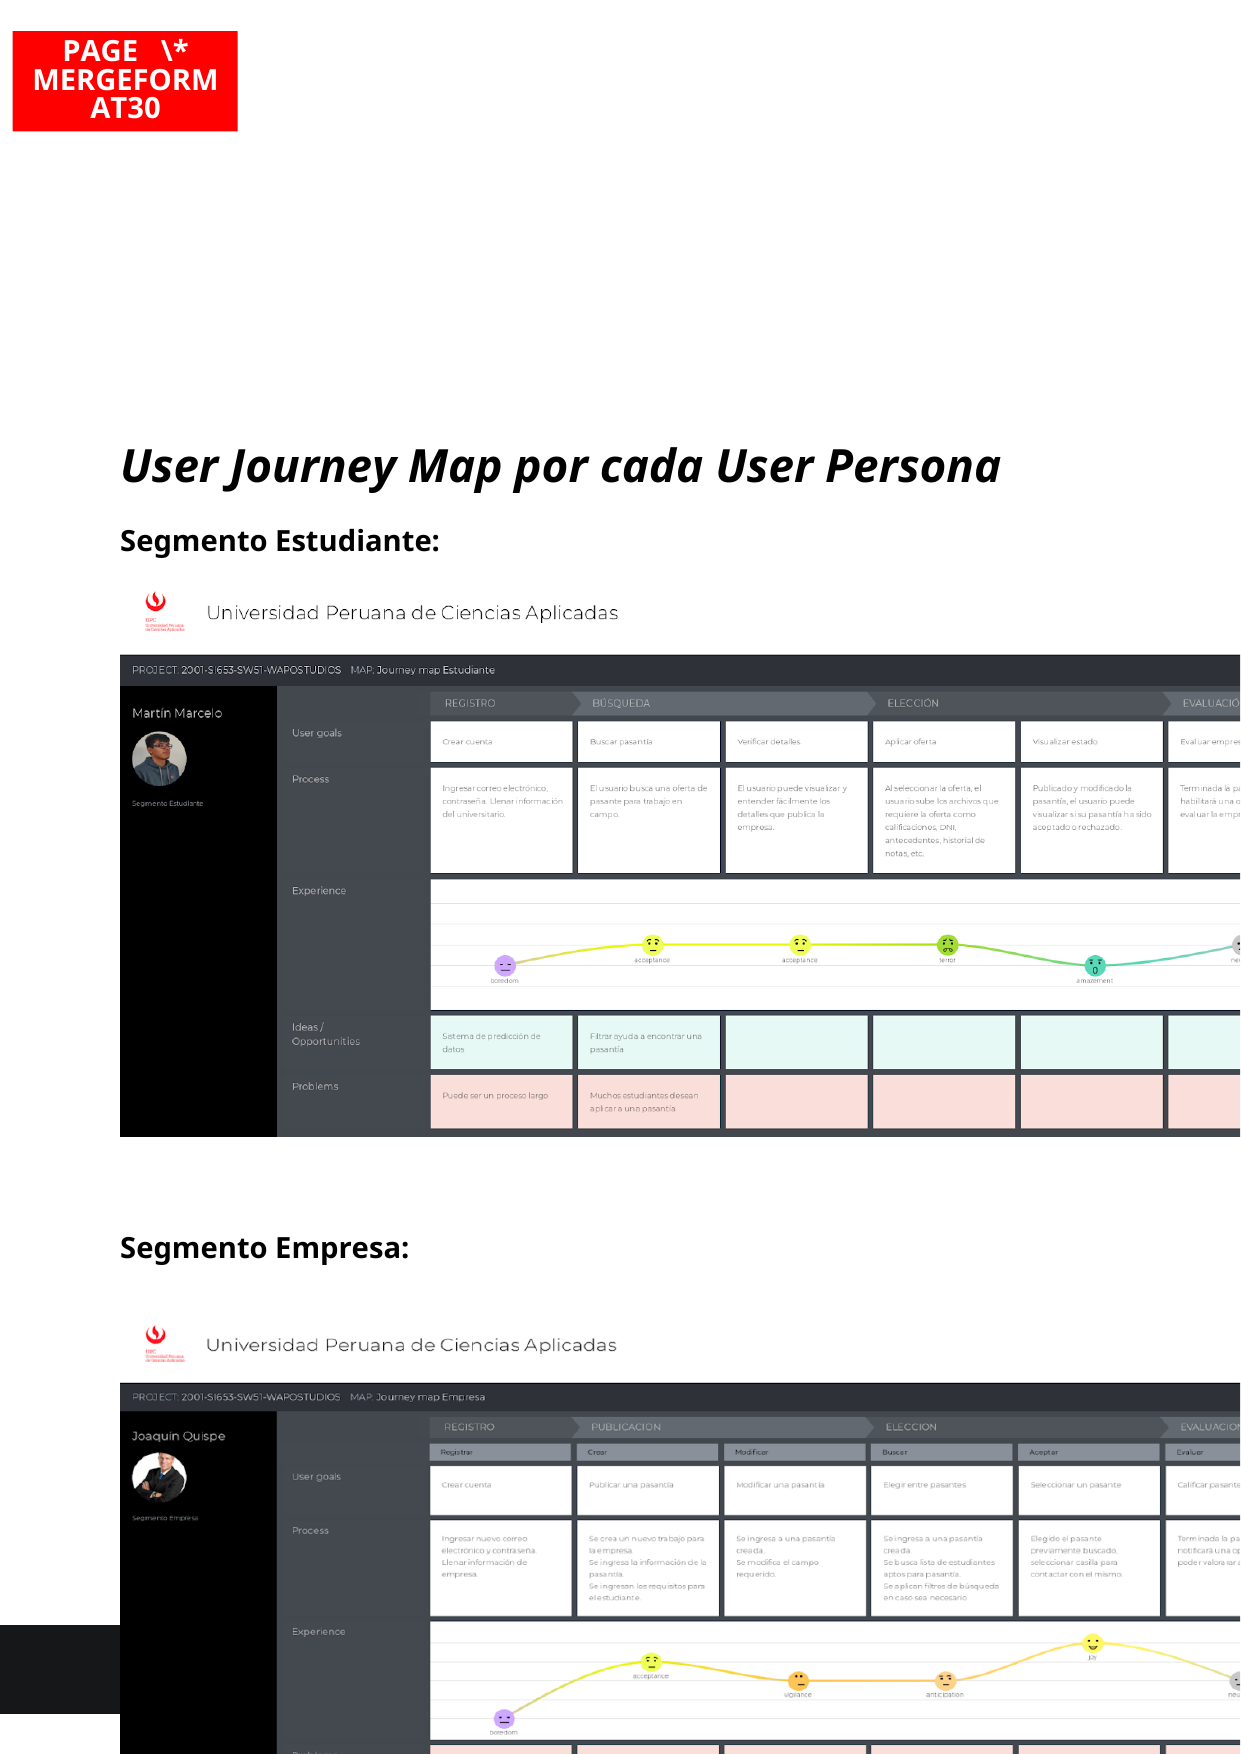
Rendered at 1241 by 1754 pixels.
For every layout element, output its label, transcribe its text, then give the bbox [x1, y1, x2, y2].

picture [120, 1307, 1241, 1754]
text Segmento Empresa: [120, 1227, 1120, 1267]
text Segmento Estudiante: [120, 521, 1120, 560]
subtitle User Journey Map por cada User Persona [120, 433, 1120, 496]
picture [120, 571, 1241, 1137]
